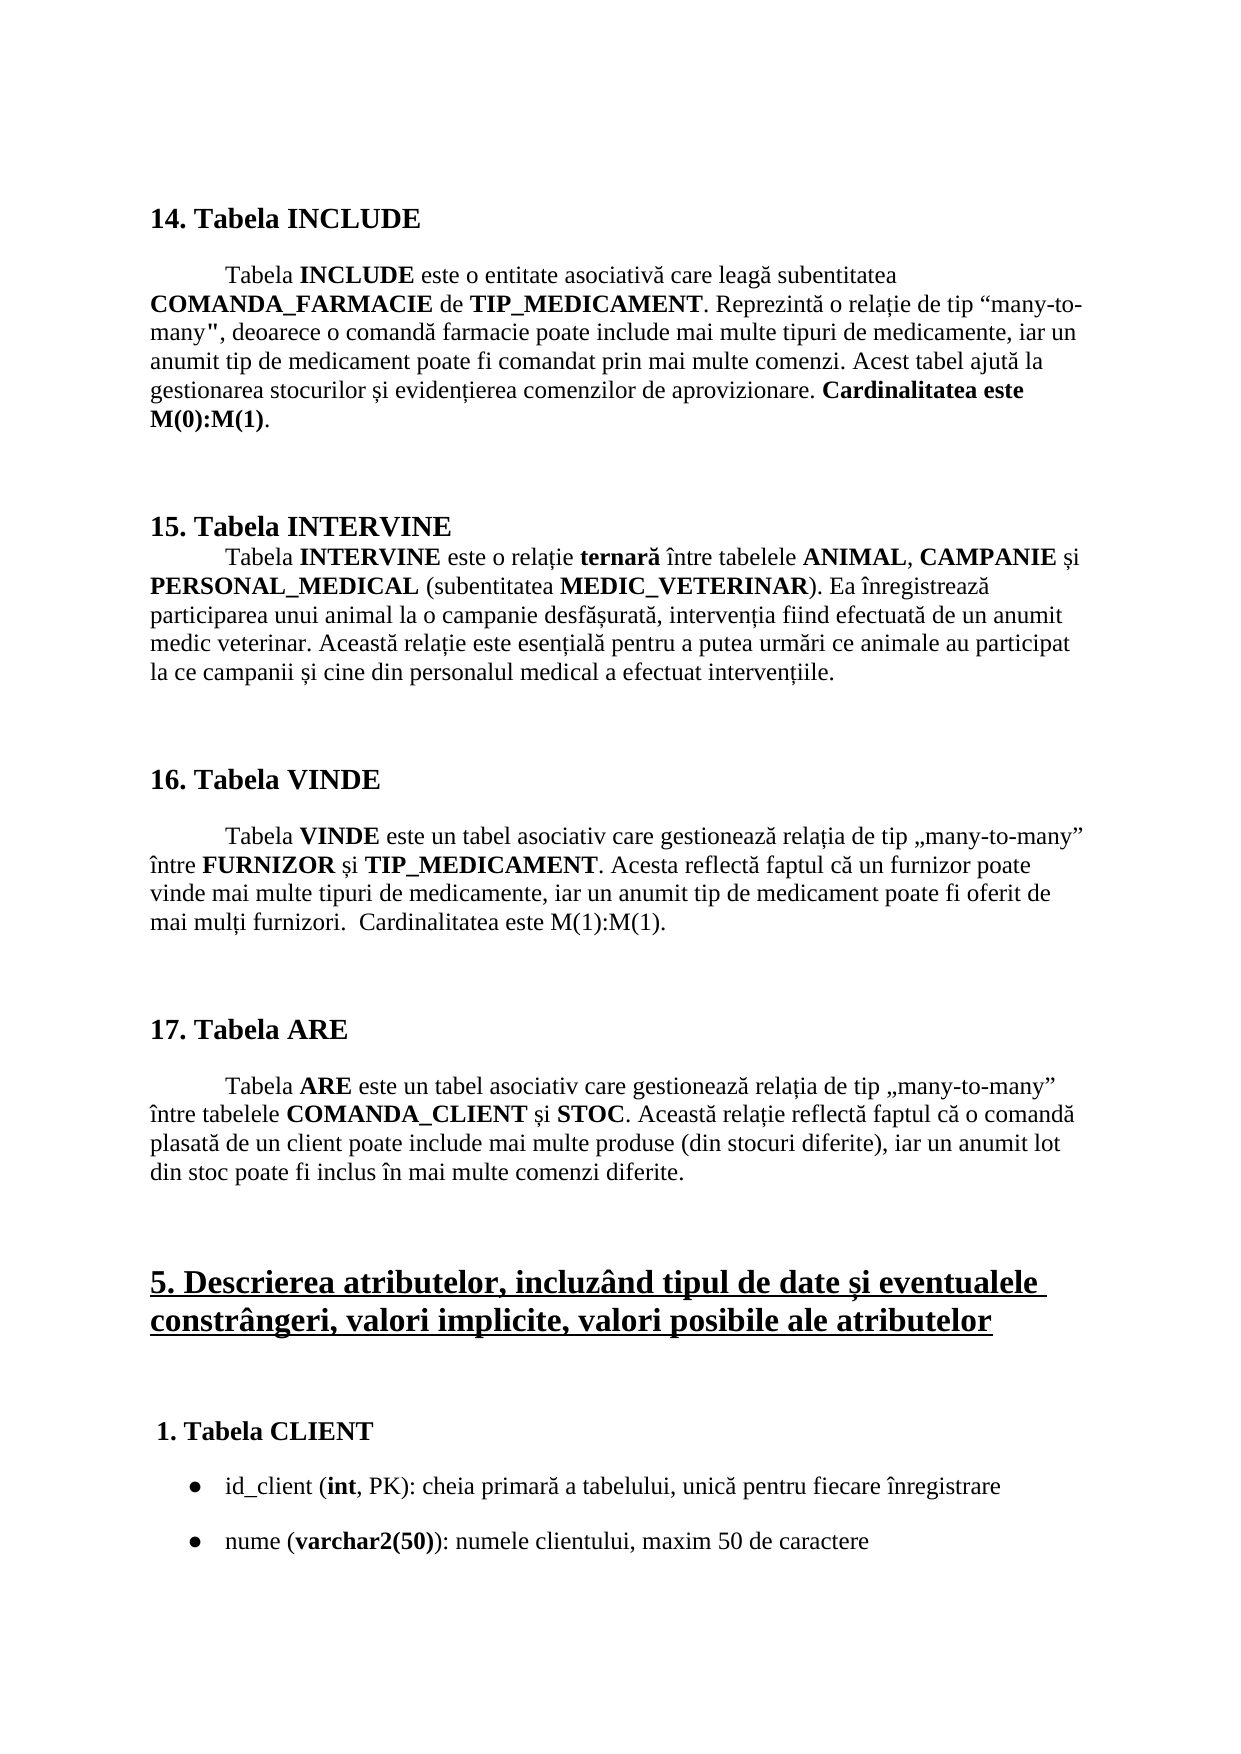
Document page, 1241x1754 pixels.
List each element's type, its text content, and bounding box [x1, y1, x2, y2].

text 5. Descrierea atributelor, incluzând tipul de date și eventualele constrângeri, valori implicite, valori posibile ale atributelor [150, 1262, 1090, 1339]
text 17. Tabela ARE [150, 1012, 1090, 1046]
text 14. Tabela INCLUDE [150, 201, 1090, 235]
text Tabela ARE este un tabel asociativ care gestionează relația de tip „many-to-many” între tabelele COMANDA_CLIENT și STOC. Această relație reflectă faptul că o comandă plasată de un client poate include mai multe produse (din stocuri diferite), iar un anumit lot din stoc poate fi inclus în mai multe comenzi diferite. [150, 1071, 1090, 1186]
list id_client (int, PK): cheia primară a tabelului, unică pentru fiecare înregistrare [187, 1471, 1090, 1526]
text Tabela VINDE este un tabel asociativ care gestionează relația de tip „many-to-many” între FURNIZOR și TIP_MEDICAMENT. Acesta reflectă faptul că un furnizor poate vinde mai multe tipuri de medicamente, iar un anumit tip de medicament poate fi oferit de mai mulți furnizori. Cardinalitatea este M(1):M(1). [150, 821, 1090, 936]
text Tabela INCLUDE este o entitate asociativă care leagă subentitatea COMANDA_FARMACIE de TIP_MEDICAMENT. Reprezintă o relație de tip “many-to-many", deoarece o comandă farmacie poate include mai multe tipuri de medicamente, iar un anumit tip de medicament poate fi comandat prin mai multe comenzi. Acest tabel ajută la gestionarea stocurilor și evidențierea comenzilor de aprovizionare. Cardinalitatea este M(0):M(1). [150, 260, 1090, 432]
list nume (varchar2(50)): numele clientului, maxim 50 de caractere [187, 1526, 1090, 1582]
text 16. Tabela VINDE [150, 762, 1090, 796]
text 1. Tabela CLIENT [150, 1415, 1090, 1446]
text 15. Tabela INTERVINE Tabela INTERVINE este o relație ternară între tabelele ANIMAL, CAMPANIE și PERSONAL_MEDICAL (subentitatea MEDIC_VETERINAR). Ea înregistrează participarea unui animal la o campanie desfășurată, intervenția fiind efectuată de un anumit medic veterinar. Această relație este esențială pentru a putea urmări ce animale au participat la ce campanii și cine din personalul medical a efectuat intervențiile. [150, 509, 1090, 686]
